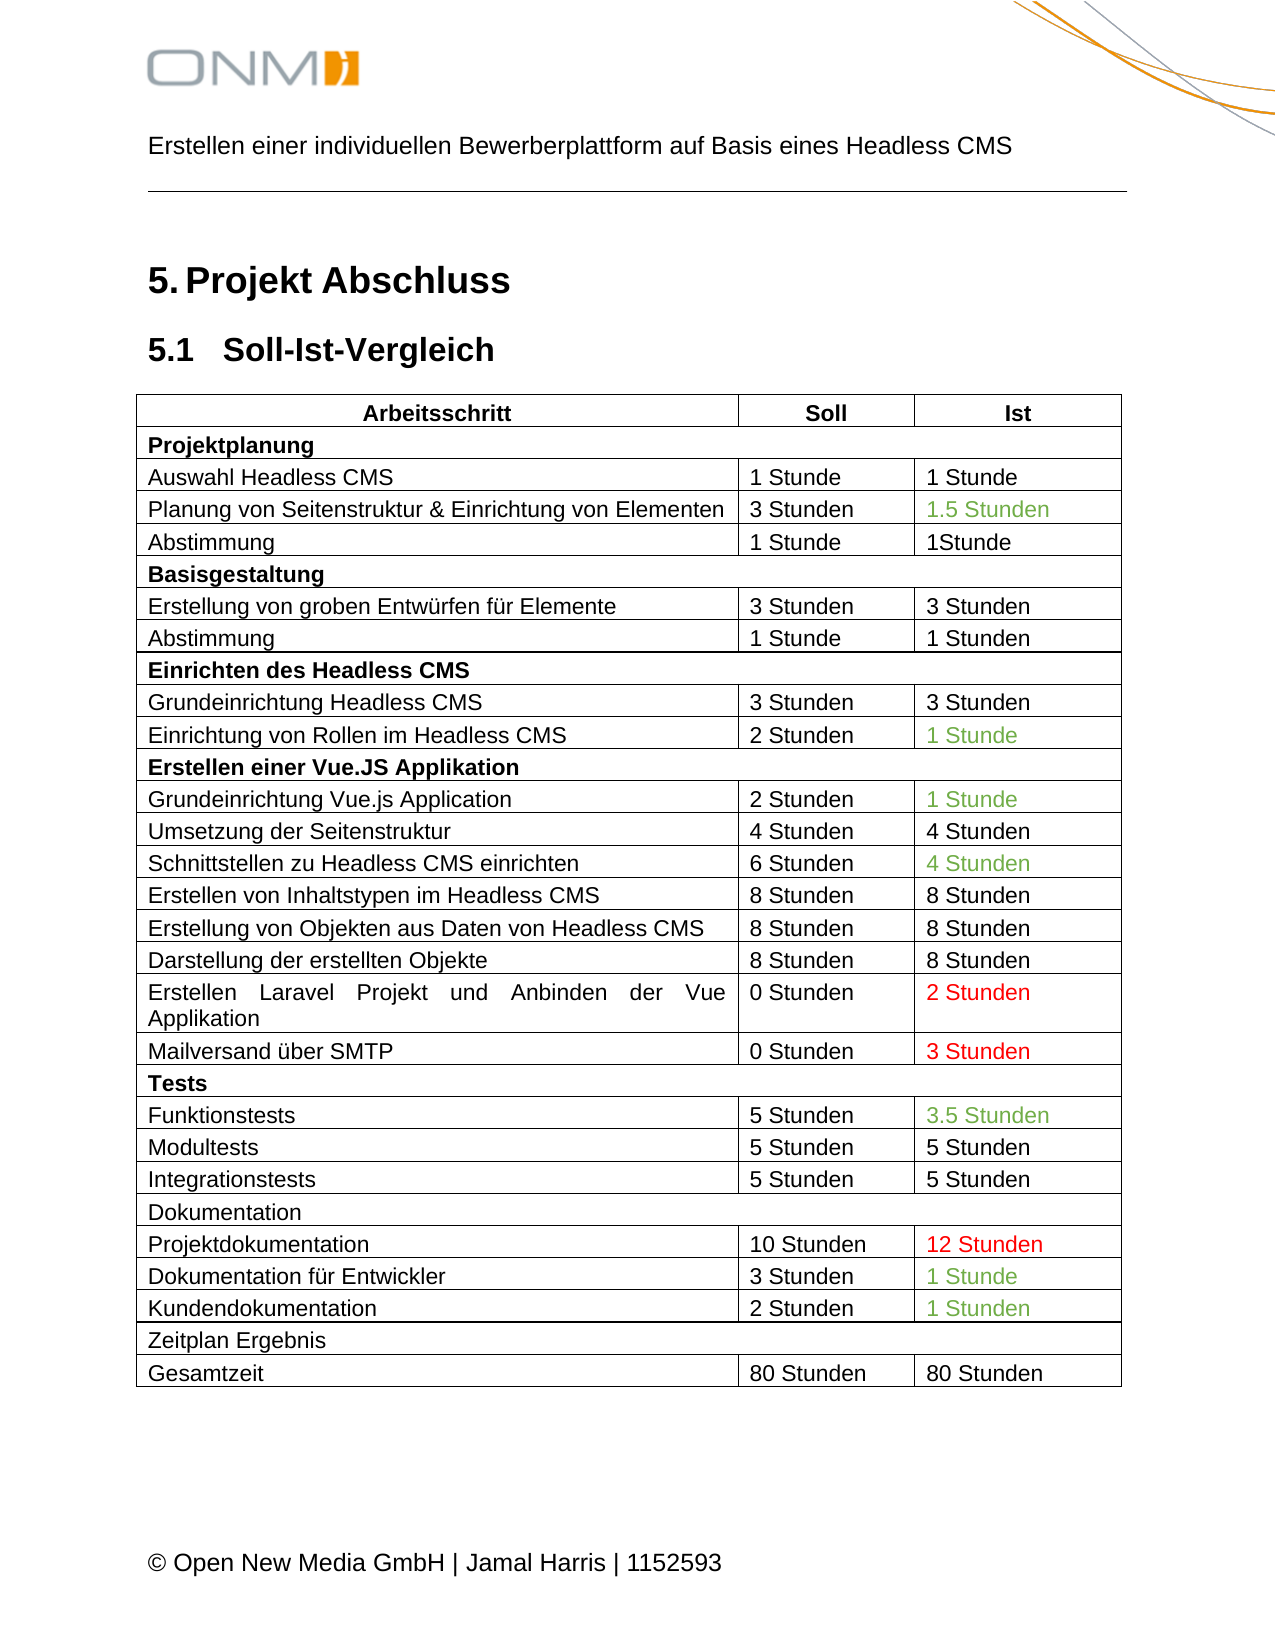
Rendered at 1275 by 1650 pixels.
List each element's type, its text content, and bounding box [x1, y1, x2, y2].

table_cell Projektplanung [137, 427, 1121, 458]
table_cell 3 Stunden [915, 685, 1121, 716]
table_cell Projektdokumentation [137, 1226, 738, 1257]
table_cell Modultests [137, 1129, 738, 1161]
table_cell Gesamtzeit [137, 1355, 738, 1386]
table_cell 8 Stunden [915, 878, 1121, 909]
table_header Soll [739, 395, 914, 426]
table_cell Zeitplan Ergebnis [137, 1323, 1121, 1354]
table_cell 6 Stunden [739, 846, 914, 877]
table_cell 1 Stunde [915, 717, 1121, 748]
table_cell 3 Stunden [915, 1033, 1121, 1064]
table_cell 8 Stunden [915, 942, 1121, 973]
table_header Ist [915, 395, 1121, 426]
table_cell Grundeinrichtung Vue.js Application [137, 781, 738, 812]
table_cell 5 Stunden [739, 1129, 914, 1161]
table_cell 1 Stunde [739, 524, 914, 555]
table_cell Erstellen von Inhaltstypen im Headless CMS [137, 878, 738, 909]
table_cell Erstellen einer Vue.JS Applikation [137, 749, 1121, 780]
table_cell Mailversand über SMTP [137, 1033, 738, 1064]
table_cell 3 Stunden [915, 588, 1121, 619]
table_cell 80 Stunden [915, 1355, 1121, 1386]
table_cell Integrationstests [137, 1162, 738, 1193]
table_cell Grundeinrichtung Headless CMS [137, 685, 738, 716]
table_cell 2 Stunden [739, 781, 914, 812]
table_cell 1 Stunde [739, 620, 914, 651]
table_cell Abstimmung [137, 620, 738, 651]
table_cell 8 Stunden [915, 910, 1121, 941]
table_cell Dokumentation für Entwickler [137, 1258, 738, 1289]
table_cell Erstellung von groben Entwürfen für Elemente [137, 588, 738, 619]
table_cell 2 Stunden [739, 717, 914, 748]
table_cell 5 Stunden [739, 1097, 914, 1128]
table_cell 2 Stunden [739, 1290, 914, 1321]
table_cell 4 Stunden [915, 846, 1121, 877]
table_cell 1 Stunde [739, 459, 914, 490]
table_cell 1.5 Stunden [915, 491, 1121, 523]
table_cell 1 Stunde [915, 459, 1121, 490]
table_cell Erstellung von Objekten aus Daten von Headless CMS [137, 910, 738, 941]
table_cell Einrichten des Headless CMS [137, 653, 1121, 683]
table_cell Einrichtung von Rollen im Headless CMS [137, 717, 738, 748]
table_cell Darstellung der erstellten Objekte [137, 942, 738, 973]
table_cell 5 Stunden [739, 1162, 914, 1193]
table_cell 3 Stunden [739, 1258, 914, 1289]
table_cell Funktionstests [137, 1097, 738, 1128]
table_cell Tests [137, 1065, 1121, 1096]
table_cell 5 Stunden [915, 1129, 1121, 1161]
table_cell 12 Stunden [915, 1226, 1121, 1257]
table_cell 1 Stunden [915, 620, 1121, 651]
table_cell 8 Stunden [739, 878, 914, 909]
table_cell 0 Stunden [739, 974, 914, 1032]
table_cell Umsetzung der Seitenstruktur [137, 813, 738, 844]
table_cell Planung von Seitenstruktur & Einrichtung von Elementen [137, 491, 738, 523]
table_cell Abstimmung [137, 524, 738, 555]
table_cell 3 Stunden [739, 685, 914, 716]
table_cell Kundendokumentation [137, 1290, 738, 1321]
table_cell 80 Stunden [739, 1355, 914, 1386]
table_cell Basisgestaltung [137, 556, 1121, 587]
subtitle Soll-Ist-Vergleich [148, 330, 1127, 369]
table_cell 3.5 Stunden [915, 1097, 1121, 1128]
table_cell 3 Stunden [739, 491, 914, 523]
table_cell 1Stunde [915, 524, 1121, 555]
table_cell 8 Stunden [739, 942, 914, 973]
table_cell 10 Stunden [739, 1226, 914, 1257]
table_cell 4 Stunden [739, 813, 914, 844]
table_cell 5 Stunden [915, 1162, 1121, 1193]
table_cell Auswahl Headless CMS [137, 459, 738, 490]
table_cell 1 Stunde [915, 1258, 1121, 1289]
table_cell 1 Stunden [915, 1290, 1121, 1321]
table_cell 2 Stunden [915, 974, 1121, 1032]
table_cell Schnittstellen zu Headless CMS einrichten [137, 846, 738, 877]
table_cell 0 Stunden [739, 1033, 914, 1064]
subtitle Projekt Abschluss [148, 258, 1127, 301]
table_cell Erstellen Laravel Projekt und Anbinden der Vue Applikation [137, 974, 738, 1032]
table_cell 8 Stunden [739, 910, 914, 941]
table_cell 4 Stunden [915, 813, 1121, 844]
picture [116, 0, 413, 104]
table_cell Dokumentation [137, 1194, 1121, 1225]
table_header Arbeitsschritt [137, 395, 738, 426]
picture [1000, 1, 1275, 147]
table_cell 3 Stunden [739, 588, 914, 619]
table_cell 1 Stunde [915, 781, 1121, 812]
